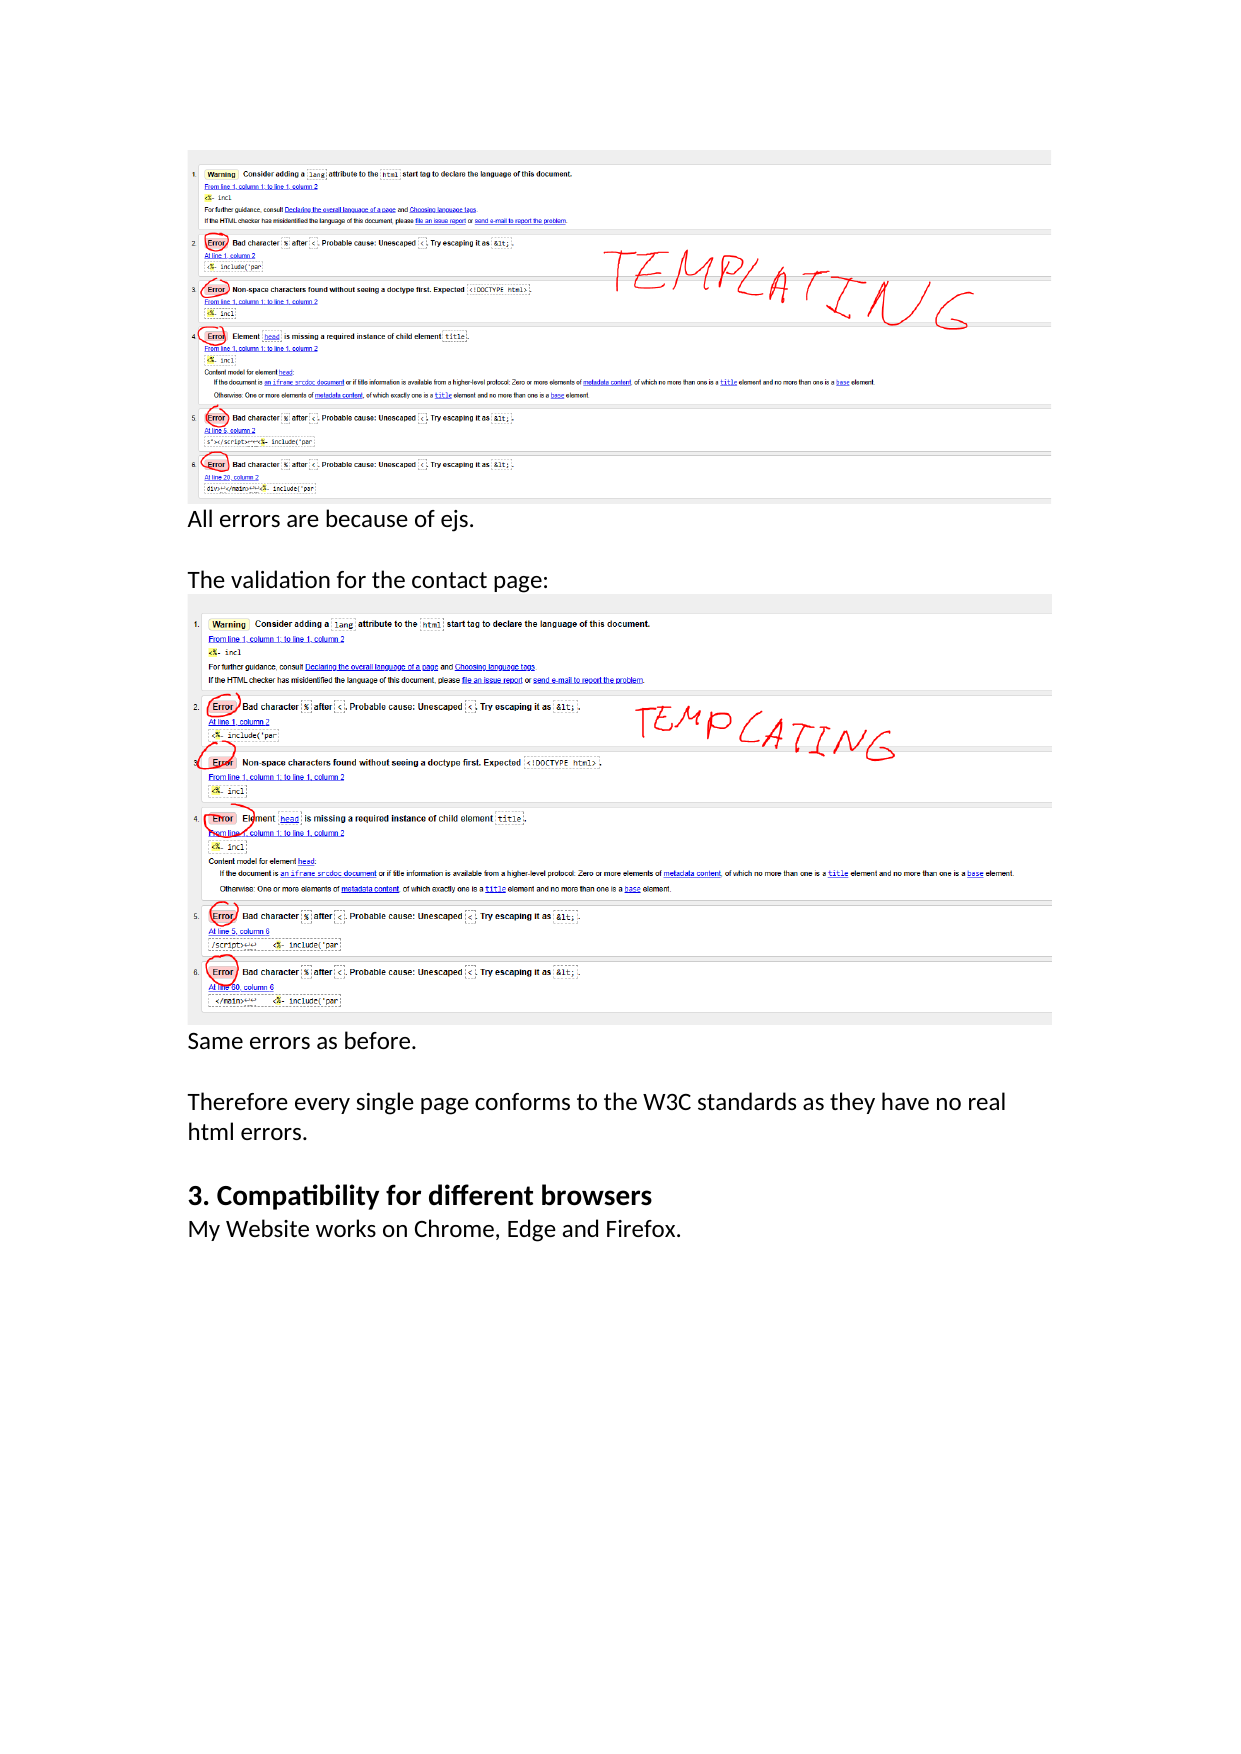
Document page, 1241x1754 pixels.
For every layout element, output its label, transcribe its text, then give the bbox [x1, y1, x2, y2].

text The validation for the contact page: [187, 564, 1053, 595]
picture [187, 150, 1052, 504]
text All errors are because of ejs. [187, 503, 1053, 534]
text Therefore every single page conforms to the W3C standards as they have no real html errors. [187, 1086, 1053, 1147]
text Same errors as before. [187, 1025, 1053, 1055]
picture [187, 594, 1052, 1025]
list My Website works on Chrome, Edge and Firefox. [187, 1213, 1053, 1243]
list Compatibility for different browsers [187, 1177, 1053, 1213]
